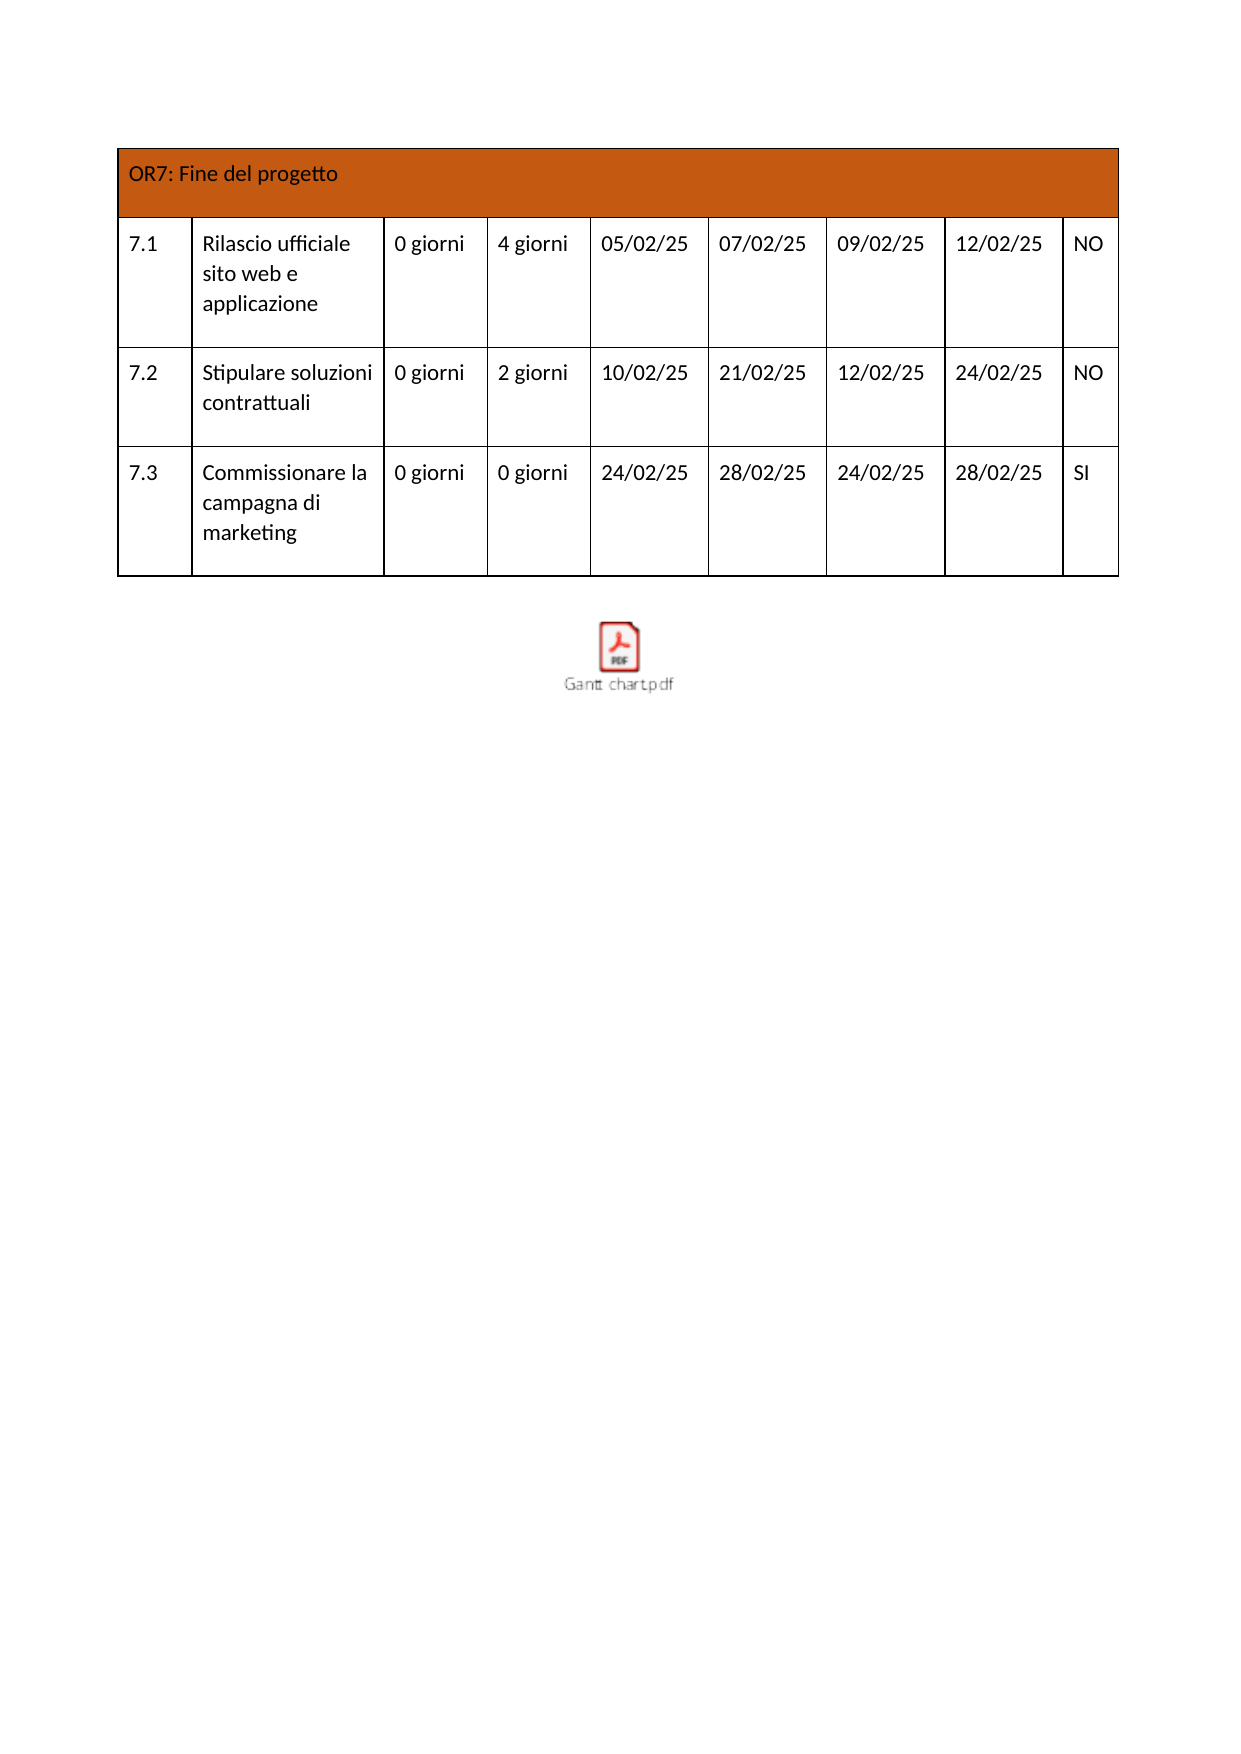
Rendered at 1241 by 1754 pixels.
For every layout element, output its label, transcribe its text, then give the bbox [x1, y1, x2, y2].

table_cell 28/02/25 [946, 447, 1062, 575]
table_cell 2 giorni [488, 348, 590, 446]
table_cell 0 giorni [488, 447, 590, 575]
table_cell NO [1064, 348, 1118, 446]
table_cell 7.3 [119, 447, 191, 575]
table_cell 28/02/25 [709, 447, 826, 575]
table_cell 05/02/25 [591, 218, 708, 346]
table_cell 24/02/25 [946, 348, 1062, 446]
table_cell 21/02/25 [709, 348, 826, 446]
table_cell 4 giorni [488, 218, 590, 346]
table_cell Rilascio ufficiale sito web e applicazione [193, 218, 383, 346]
table_cell 10/02/25 [591, 348, 708, 446]
table_cell 07/02/25 [709, 218, 826, 346]
table_cell NO [1064, 218, 1118, 346]
table_cell 0 giorni [385, 447, 487, 575]
table_cell 7.2 [119, 348, 191, 446]
table_cell OR7: Fine del progetto [119, 149, 1118, 217]
table_cell Stipulare soluzioni contrattuali [193, 348, 383, 446]
table_cell 12/02/25 [946, 218, 1062, 346]
table_cell Commissionare la campagna di marketing [193, 447, 383, 575]
table_cell 24/02/25 [827, 447, 944, 575]
table_cell 0 giorni [385, 348, 487, 446]
table_cell 09/02/25 [827, 218, 944, 346]
table_cell 12/02/25 [827, 348, 944, 446]
table_cell 0 giorni [385, 218, 487, 346]
table_cell 24/02/25 [591, 447, 708, 575]
table_cell 7.1 [119, 218, 191, 346]
table_cell SI [1064, 447, 1118, 575]
